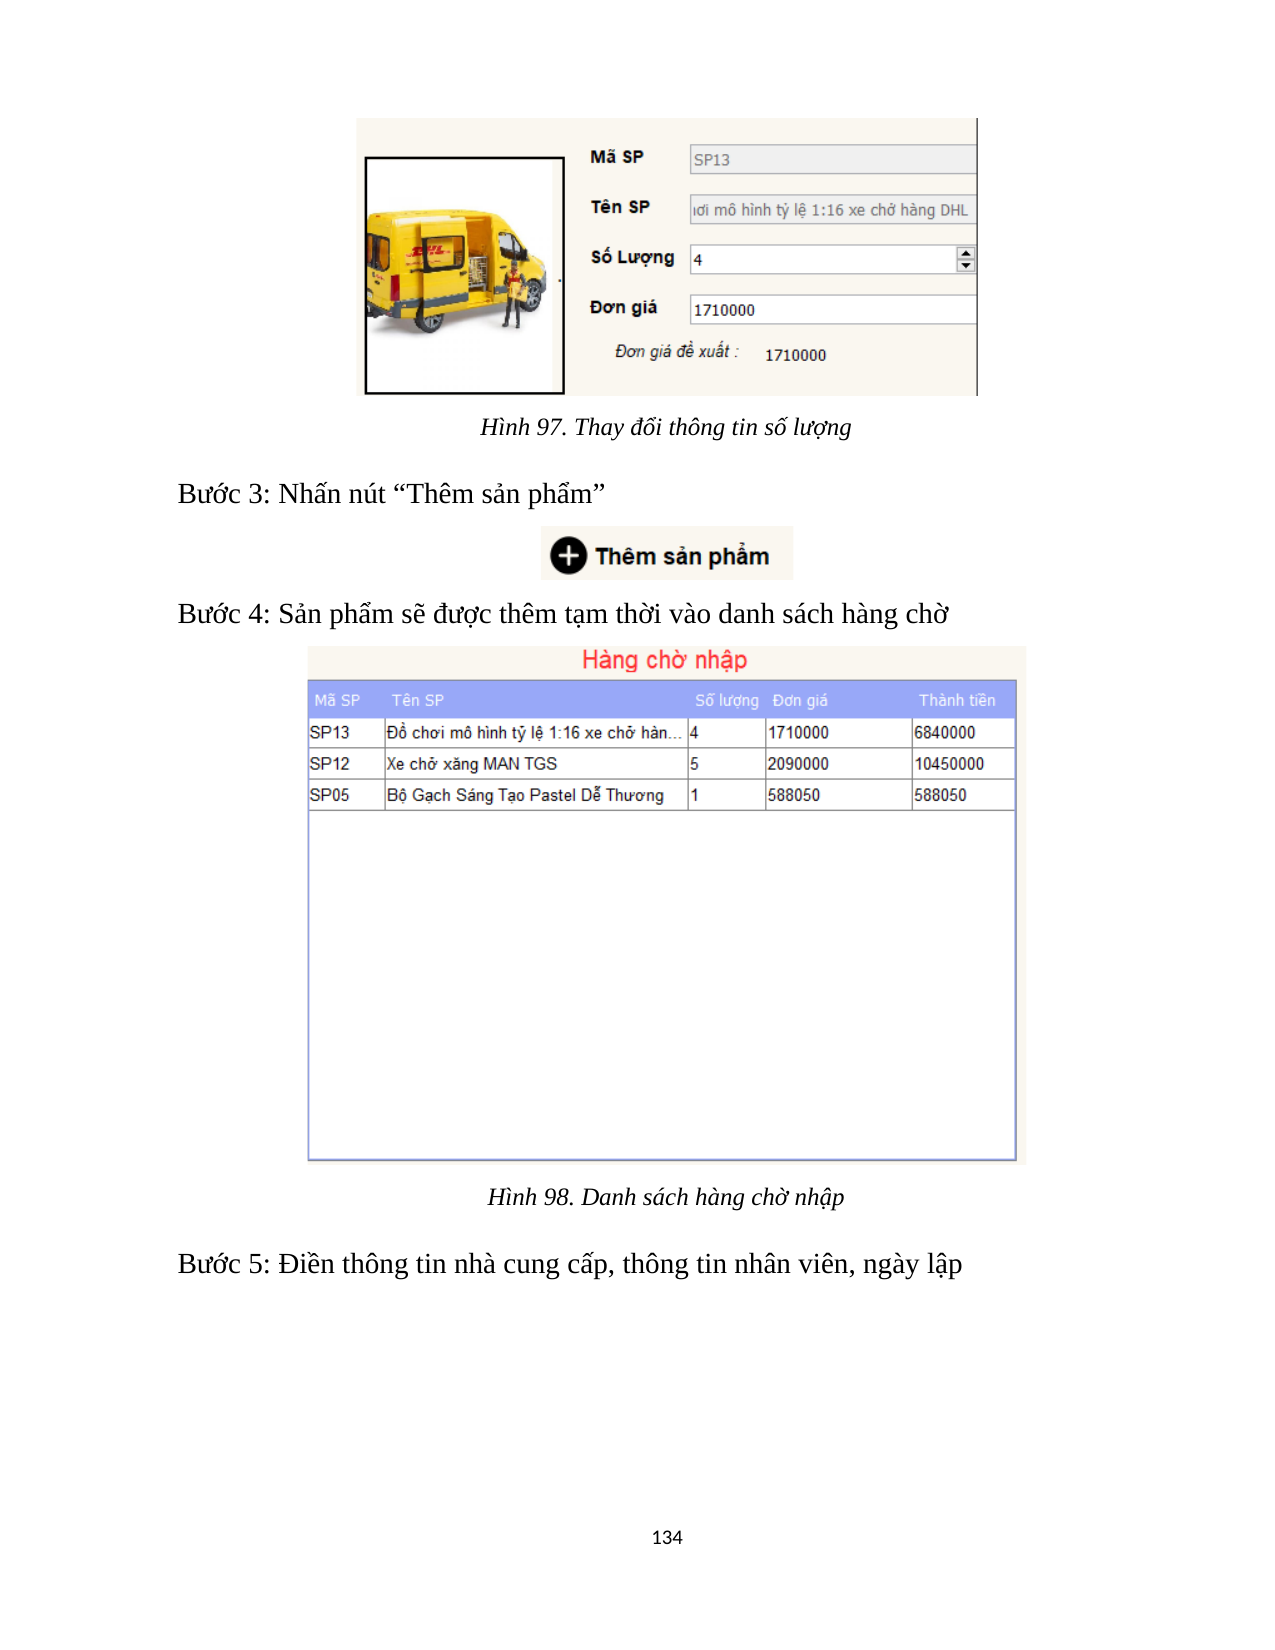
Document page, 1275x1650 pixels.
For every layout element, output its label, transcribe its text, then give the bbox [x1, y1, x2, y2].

picture [356, 118, 978, 396]
picture [307, 646, 1027, 1165]
picture [540, 526, 794, 580]
text Bước 4: Sản phẩm sẽ được thêm tạm thời vào danh sách hàng chờ [177, 596, 1157, 629]
text Bước 5: Điền thông tin nhà cung cấp, thông tin nhân viên, ngày lập [177, 1246, 1157, 1279]
text Bước 3: Nhấn nút “Thêm sản phẩm” [177, 476, 1157, 510]
